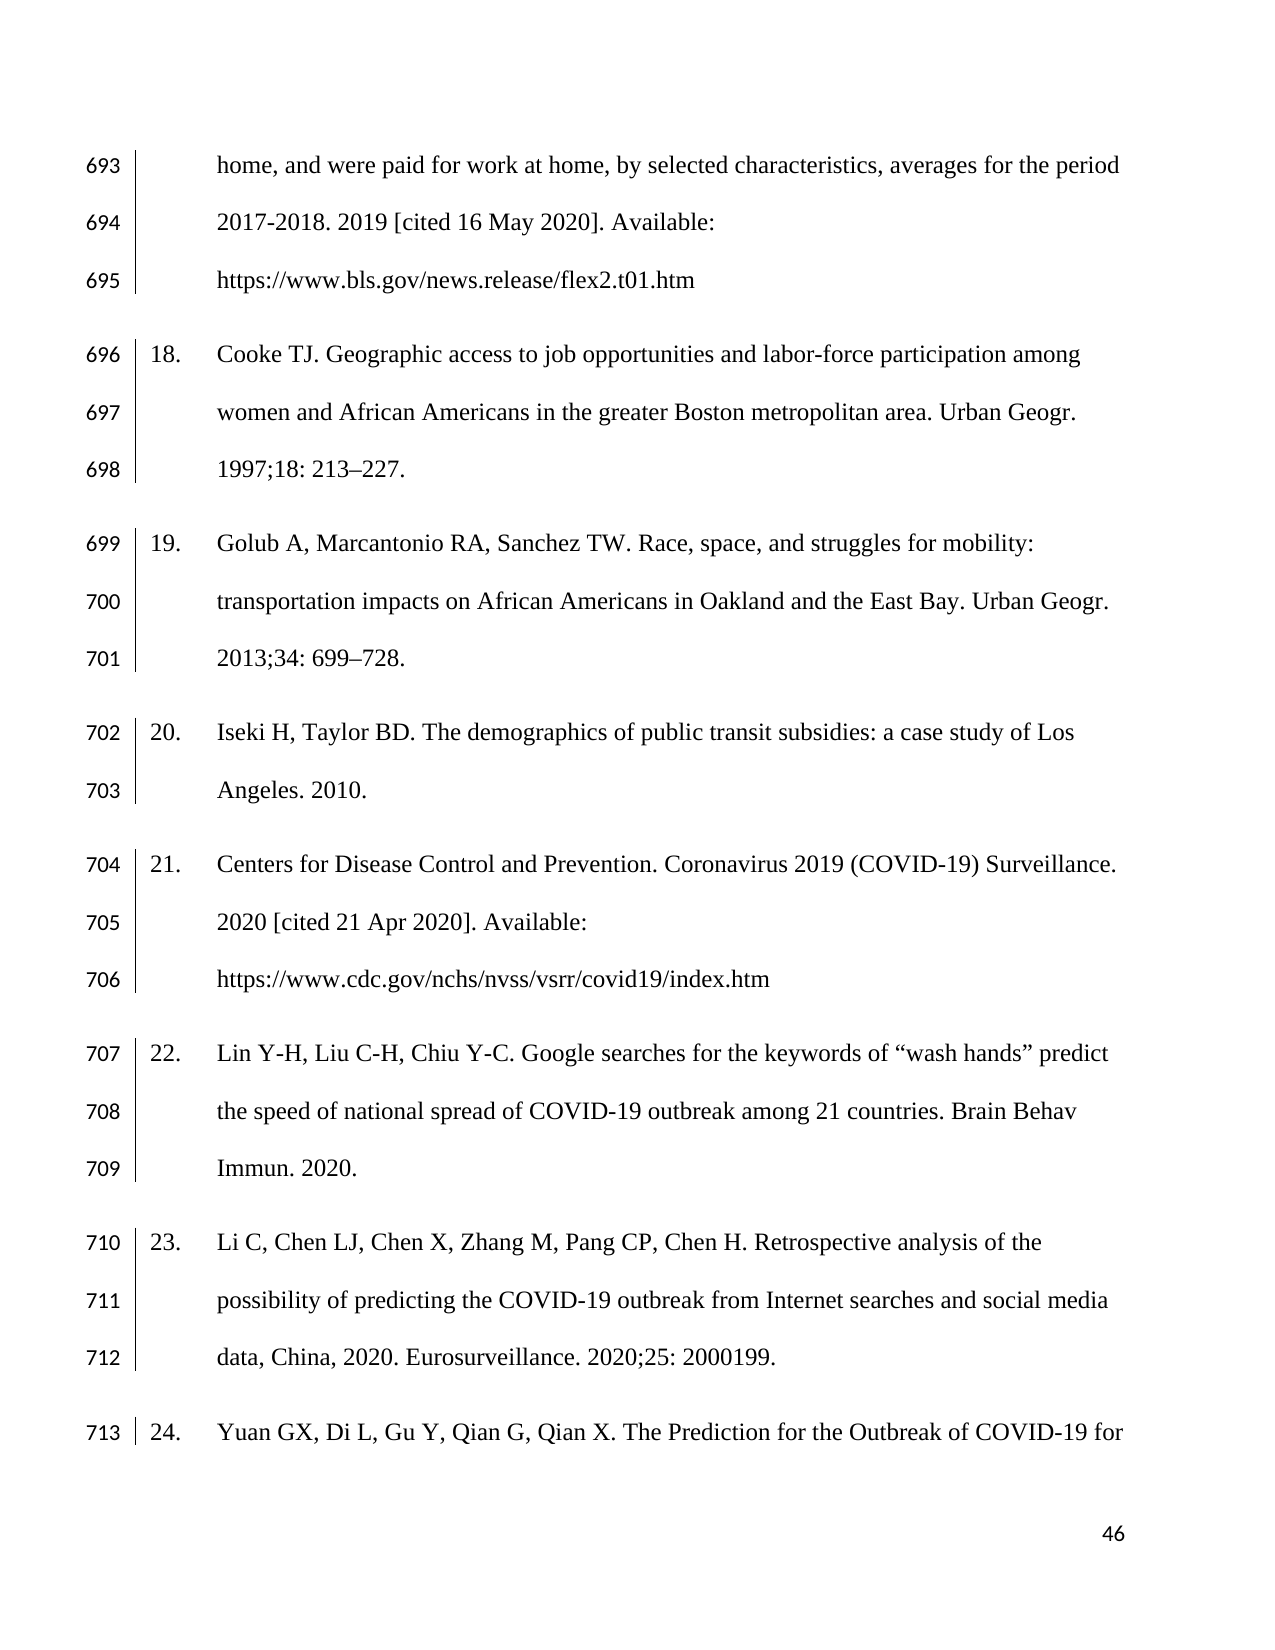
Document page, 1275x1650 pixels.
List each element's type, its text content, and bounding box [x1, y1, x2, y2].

text 18. Cooke TJ. Geographic access to job opportunities and labor-force participation among women and African Americans in the greater Boston metropolitan area. Urban Geogr. 1997;18: 213–227. [150, 339, 1125, 483]
text 23. Li C, Chen LJ, Chen X, Zhang M, Pang CP, Chen H. Retrospective analysis of the possibility of predicting the COVID-19 outbreak from Internet searches and social media data, China, 2020. Eurosurveillance. 2020;25: 2000199. [150, 1227, 1125, 1371]
text 22. Lin Y-H, Liu C-H, Chiu Y-C. Google searches for the keywords of “wash hands” predict the speed of national spread of COVID-19 outbreak among 21 countries. Brain Behav Immun. 2020. [150, 1038, 1125, 1182]
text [150, 150, 1125, 294]
text 20. Iseki H, Taylor BD. The demographics of public transit subsidies: a case study of Los Angeles. 2010. [150, 717, 1125, 804]
text 19. Golub A, Marcantonio RA, Sanchez TW. Race, space, and struggles for mobility: transportation impacts on African Americans in Oakland and the East Bay. Urban Geogr. 2013;34: 699–728. [150, 528, 1125, 672]
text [150, 1417, 1125, 1445]
text 21. Centers for Disease Control and Prevention. Coronavirus 2019 (COVID-19) Surveillance. 2020 [cited 21 Apr 2020]. Available: https://www.cdc.gov/nchs/nvss/vsrr/covid19/index.htm [150, 849, 1125, 993]
